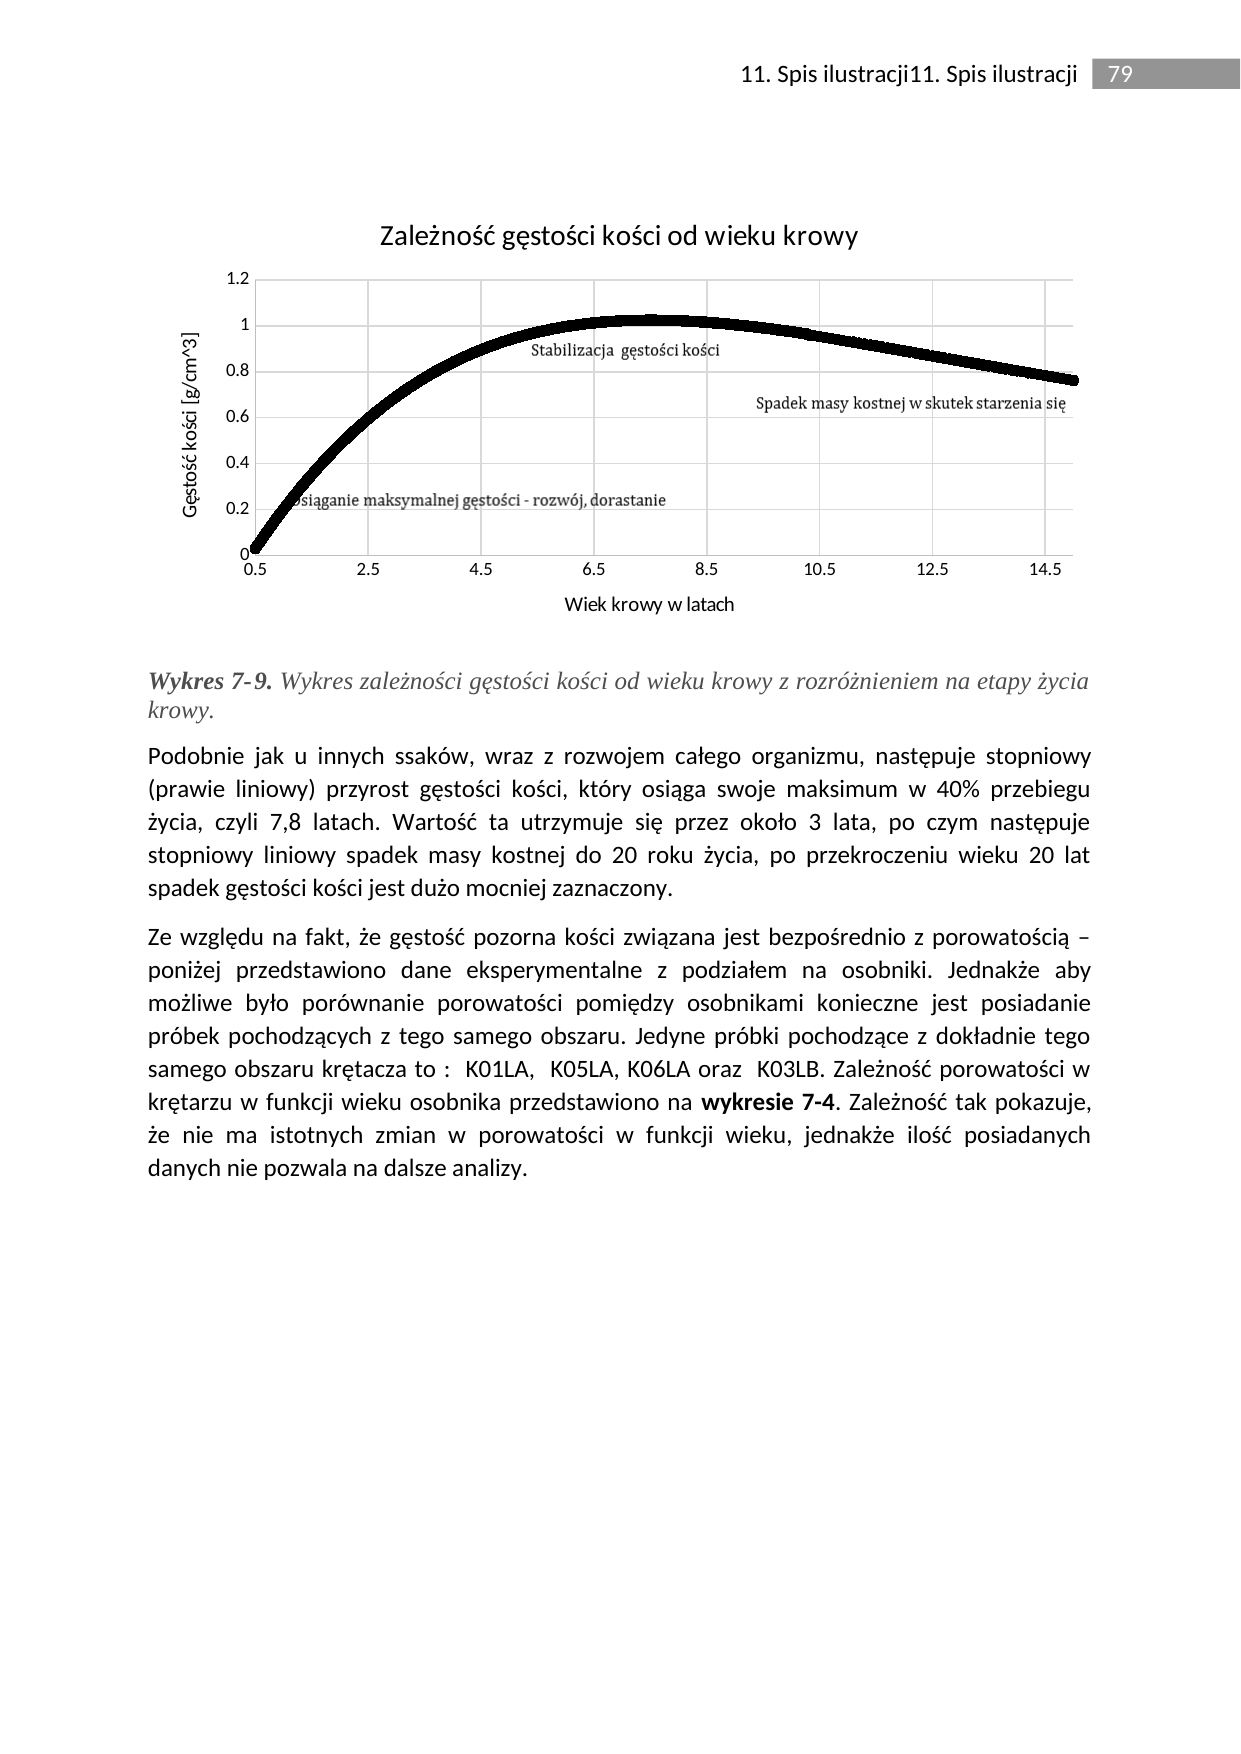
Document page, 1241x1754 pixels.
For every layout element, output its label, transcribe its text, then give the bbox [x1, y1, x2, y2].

picture [280, 484, 676, 520]
text Ze względu na fakt, że gęstość pozorna kości związana jest bezpośrednio z porowatością – poniżej przedstawiono dane eksperymentalne z podziałem na osobniki. Jednakże aby możliwe było porównanie porowatości pomiędzy osobnikami konieczne jest posiadanie próbek pochodzących z tego samego obszaru. Jedyne próbki pochodzące z dokładnie tego samego obszaru krętacza to : K01LA, K05LA, K06LA oraz K03LB. Zależność porowatości w krętarzu w funkcji wieku osobnika przedstawiono na wykresie 7-4. Zależność tak pokazuje, że nie ma istotnych zmian w porowatości w funkcji wieku, jednakże ilość posiadanych danych nie pozwala na dalsze analizy. [148, 922, 1092, 1182]
text Podobnie jak u innych ssaków, wraz z rozwojem całego organizmu, następuje stopniowy (prawie liniowy) przyrost gęstości kości, który osiąga swoje maksimum w 40% przebiegu życia, czyli 7,8 latach. Wartość ta utrzymuje się przez około 3 lata, po czym następuje stopniowy liniowy spadek masy kostnej do 20 roku życia, po przekroczeniu wieku 20 lat spadek gęstości kości jest dużo mocniej zaznaczony. [148, 740, 1092, 902]
picture [521, 334, 729, 370]
picture [746, 387, 1076, 423]
